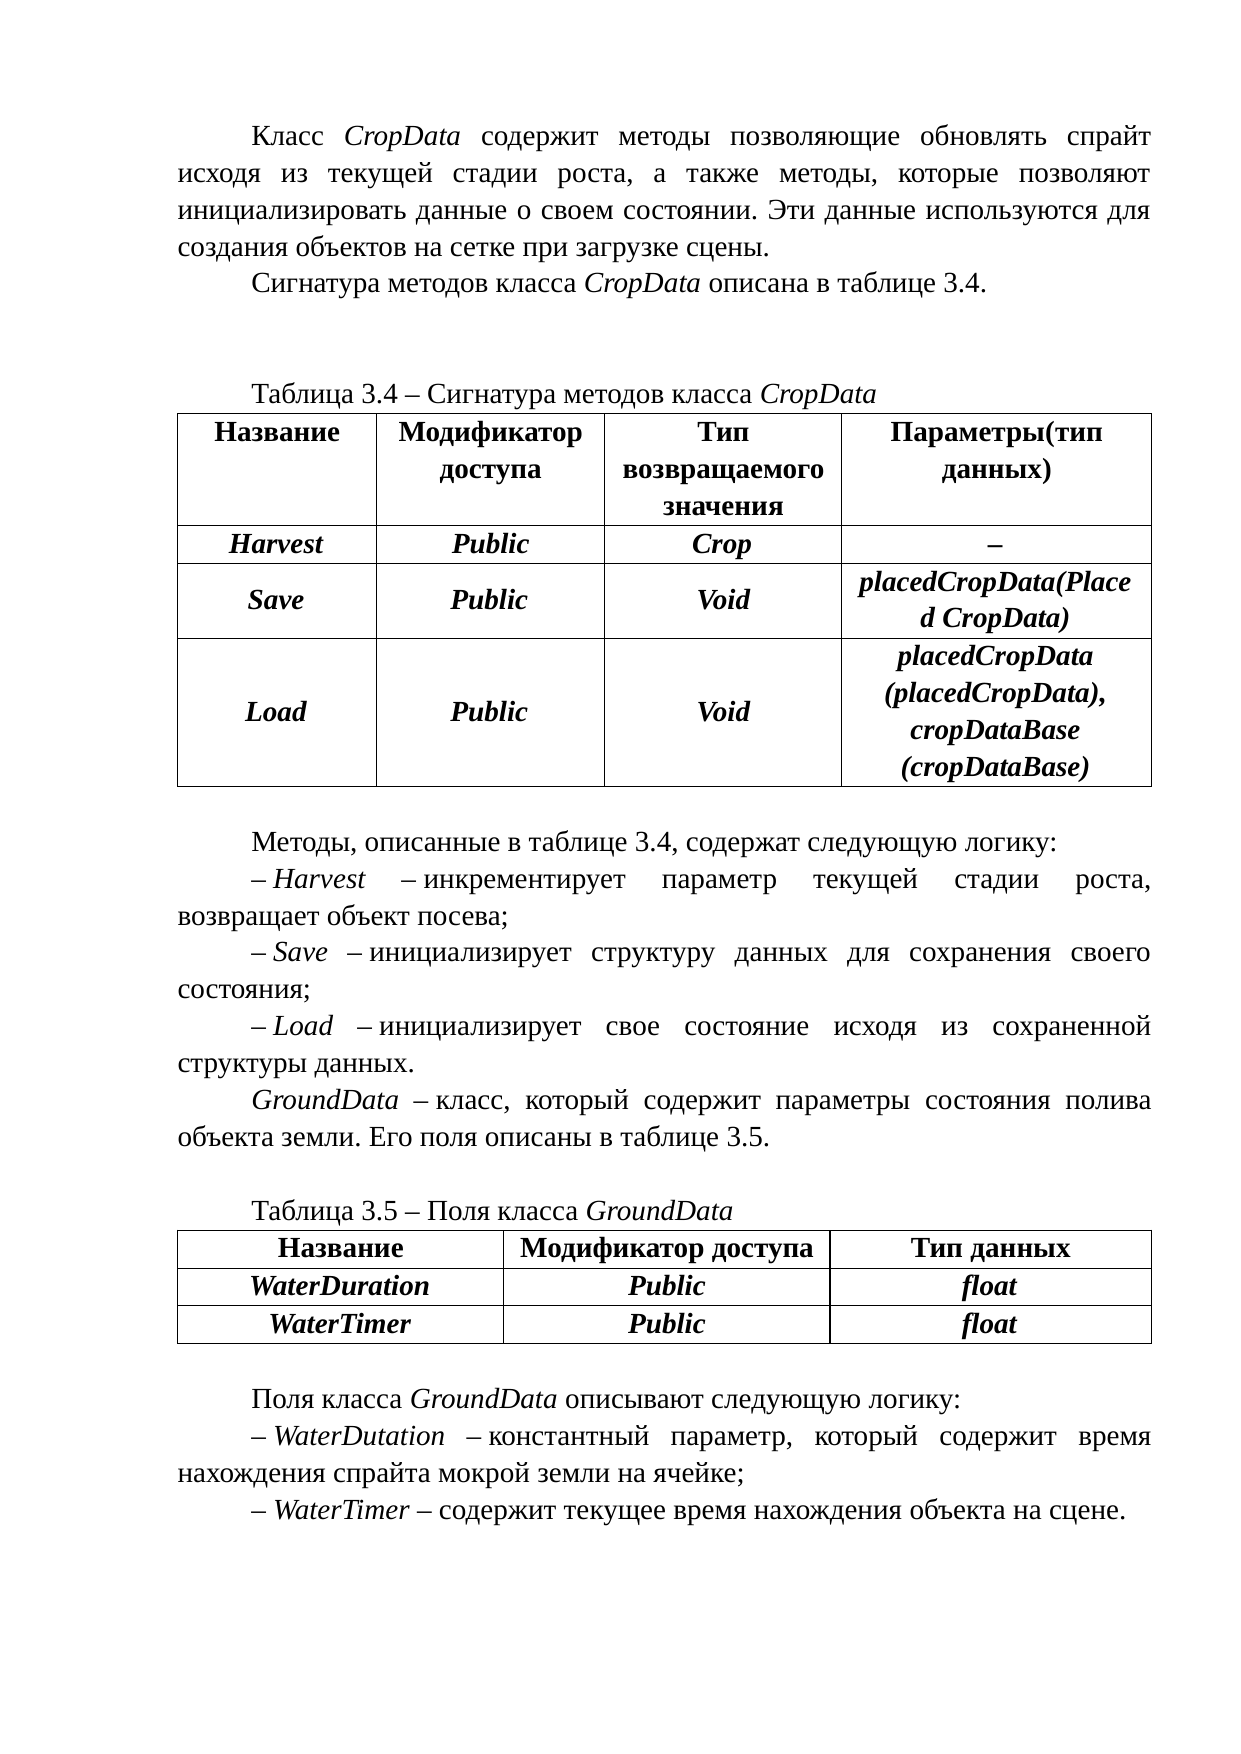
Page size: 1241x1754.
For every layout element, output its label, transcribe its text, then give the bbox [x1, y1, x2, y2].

table_cell placedCropData (placedCropData), cropDataBase (cropDataBase) [842, 639, 1151, 786]
table_cell Save [178, 564, 376, 637]
table_header Модификатор доступа [377, 414, 604, 525]
table_cell Crop [605, 526, 841, 563]
text Таблица 3.5 – Поля класса GroundData [177, 1193, 1152, 1226]
table_cell Void [605, 639, 841, 786]
table_cell – [842, 526, 1151, 563]
table_header Тип возвращаемого значения [605, 414, 841, 525]
table_cell Harvest [178, 526, 376, 563]
text Поля класса GroundData описывают следующую логику: [177, 1381, 1152, 1415]
table_cell float [831, 1269, 1151, 1305]
table_header Тип данных [831, 1231, 1151, 1267]
table_header Название [178, 414, 376, 525]
table_cell Public [504, 1306, 829, 1343]
table_cell Public [377, 639, 604, 786]
text Класс CropData содержит методы позволяющие обновлять спрайт исходя из текущей стадии роста, а также методы, которые позволяют инициализировать данные о своем состоянии. Эти данные используются для создания объектов на сетке при загрузке сцены. [177, 118, 1152, 262]
table_cell WaterTimer [178, 1306, 503, 1343]
text GroundData – класс, который содержит параметры состояния полива объекта земли. Его поля описаны в таблице 3.5. [177, 1082, 1152, 1152]
table_cell Public [377, 564, 604, 637]
text – Load – инициализирует свое состояние исходя из сохраненной структуры данных. [177, 1008, 1152, 1079]
table_header Название [178, 1231, 503, 1267]
table_cell Public [504, 1269, 829, 1305]
table_cell Void [605, 564, 841, 637]
table_cell WaterDuration [178, 1269, 503, 1305]
text Методы, описанные в таблице 3.4, содержат следующую логику: [177, 824, 1152, 857]
text Таблица 3.4 – Сигнатура методов класса CropData [177, 376, 1152, 410]
table_cell float [831, 1306, 1151, 1343]
table_cell Public [377, 526, 604, 563]
table_cell placedCropData(Placed CropData) [842, 564, 1151, 637]
text – Save – инициализирует структуру данных для сохранения своего состояния; [177, 934, 1152, 1005]
text – WaterDutation – константный параметр, который содержит время нахождения спрайта мокрой земли на ячейке; [177, 1418, 1152, 1488]
text Сигнатура методов класса CropData описана в таблице 3.4. [177, 266, 1152, 299]
text – Harvest – инкрементирует параметр текущей стадии роста, возвращает объект посева; [177, 861, 1152, 931]
text – WaterTimer – содержит текущее время нахождения объекта на сцене. [177, 1492, 1152, 1525]
table_header Модификатор доступа [504, 1231, 829, 1267]
table_header Параметры(тип данных) [842, 414, 1151, 525]
table_cell Load [178, 639, 376, 786]
